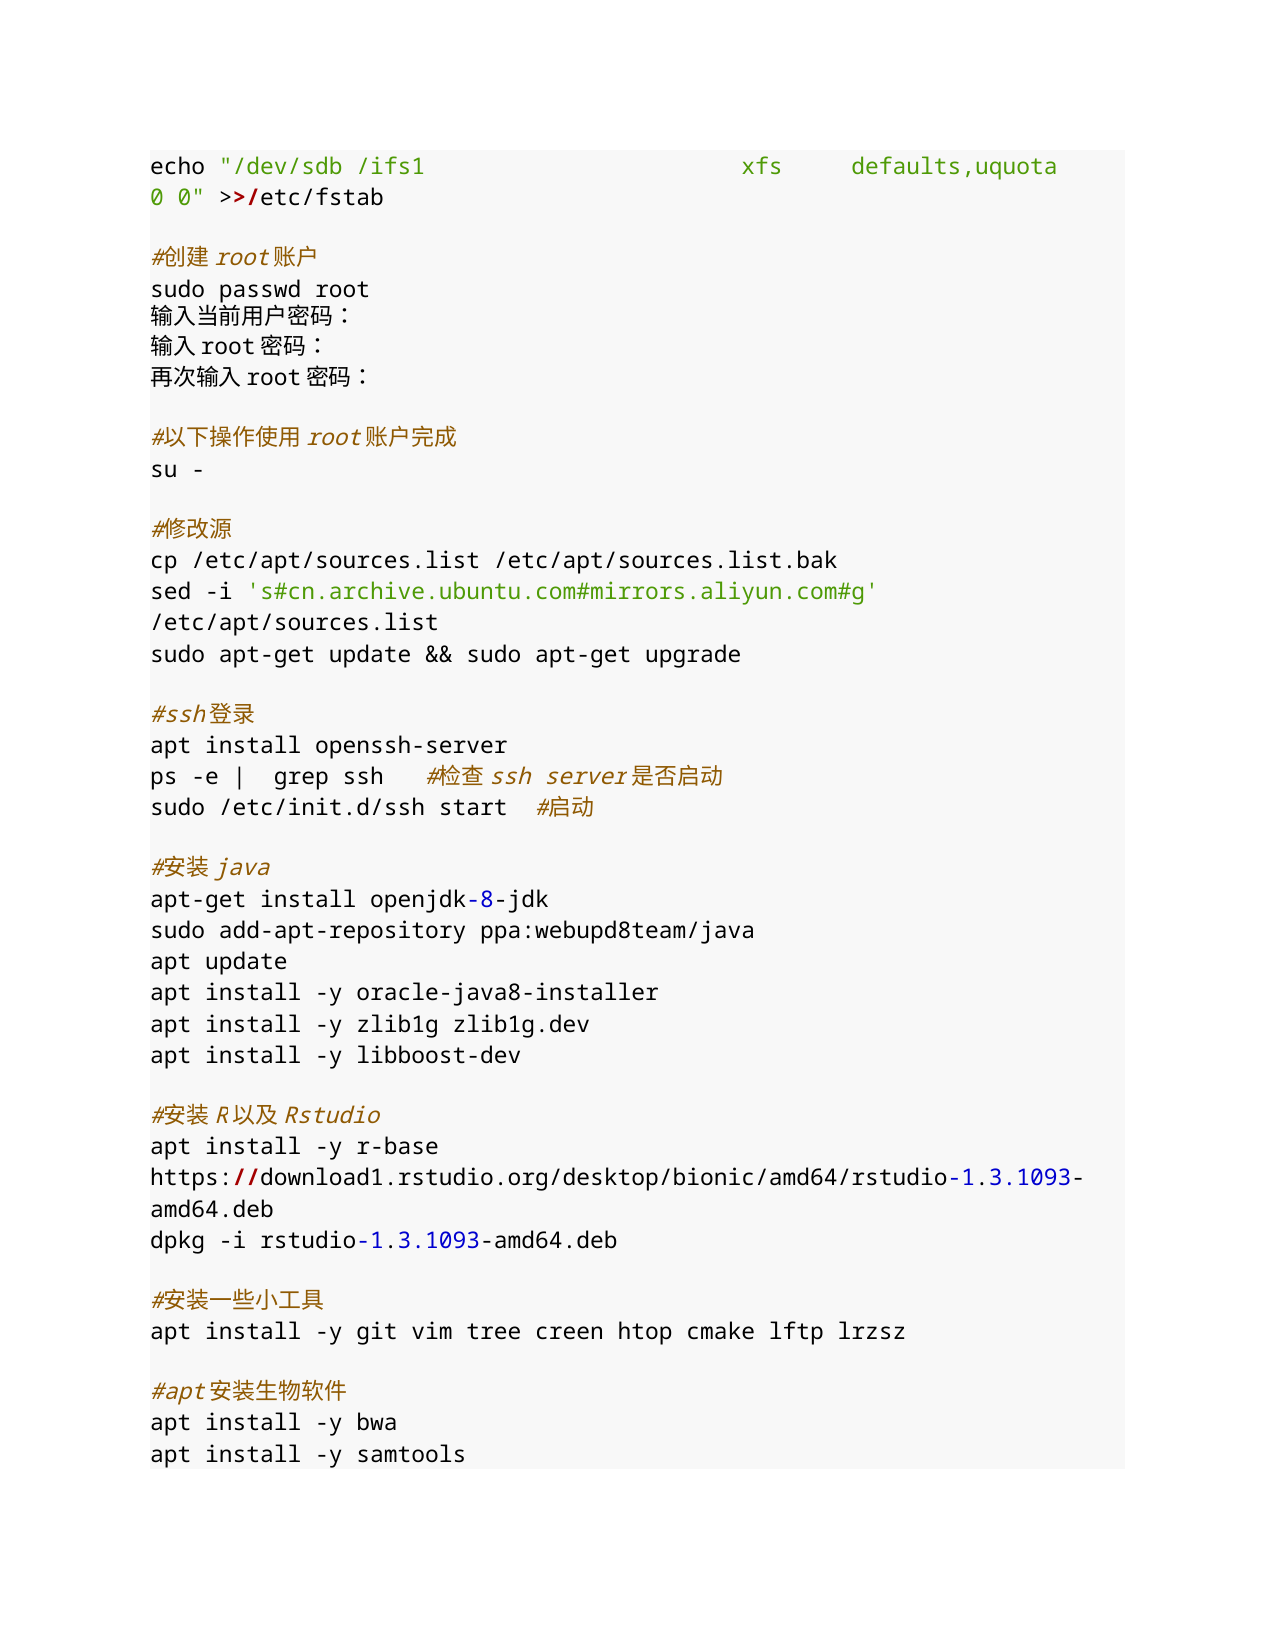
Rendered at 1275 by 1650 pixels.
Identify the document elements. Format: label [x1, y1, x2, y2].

text [150, 150, 1125, 1469]
